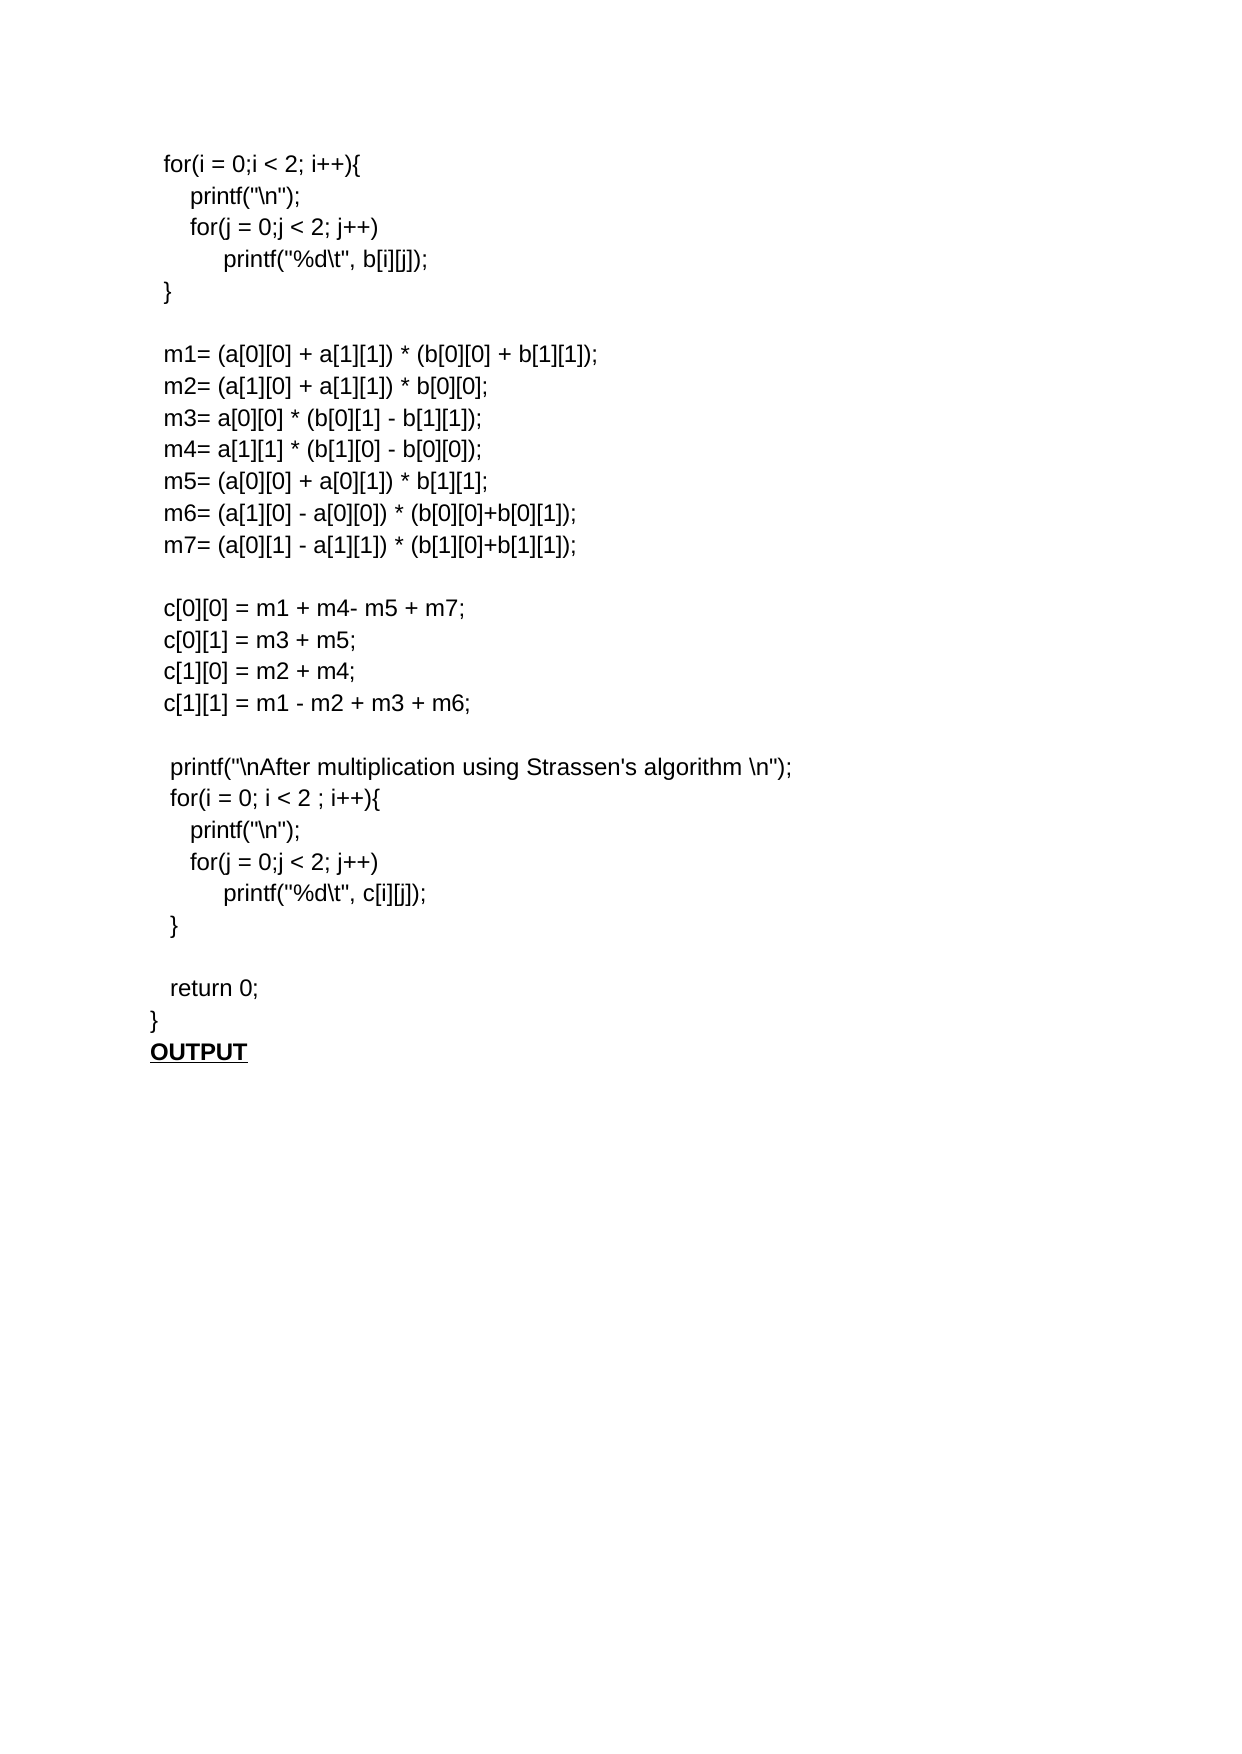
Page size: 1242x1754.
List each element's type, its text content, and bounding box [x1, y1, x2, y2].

text m3= a[0][0] * (b[0][1] - b[1][1]); [163, 403, 1108, 431]
text } [163, 277, 1108, 304]
text m1= (a[0][0] + a[1][1]) * (b[0][0] + b[1][1]); [163, 340, 1108, 368]
text c[1][0] = m2 + m4; [163, 657, 1108, 685]
text m2= (a[1][0] + a[1][1]) * b[0][0]; [163, 372, 1108, 399]
text c[1][1] = m1 - m2 + m3 + m6; [163, 689, 1108, 717]
text for(j = 0;j < 2; j++) printf("%d\t", b[i][j]); [190, 213, 428, 273]
text m4= a[1][1] * (b[1][0] - b[0][0]); [163, 435, 1108, 463]
text return 0; [170, 974, 1108, 1002]
text for(j = 0;j < 2; j++) printf("%d\t", c[i][j]); [190, 848, 427, 907]
text c[0][0] = m1 + m4- m5 + m7; c[0][1] = m3 + m5; [163, 594, 496, 653]
text m5= (a[0][0] + a[0][1]) * b[1][1]; [163, 467, 1108, 495]
text for(i = 0;i < 2; i++){ printf("\n"); [163, 150, 437, 209]
text OUTPUT [150, 1038, 1108, 1066]
text m6= (a[1][0] - a[0][0]) * (b[0][0]+b[0][1]); [163, 499, 1108, 526]
text } [170, 911, 1108, 938]
text } [150, 1006, 1108, 1034]
text m7= (a[0][1] - a[1][1]) * (b[1][0]+b[1][1]); [163, 531, 1108, 558]
text printf("\nAfter multiplication using Strassen's algorithm \n"); for(i = 0; i < 2 ; i++){ [170, 752, 810, 812]
text printf("\n"); [190, 816, 1108, 843]
